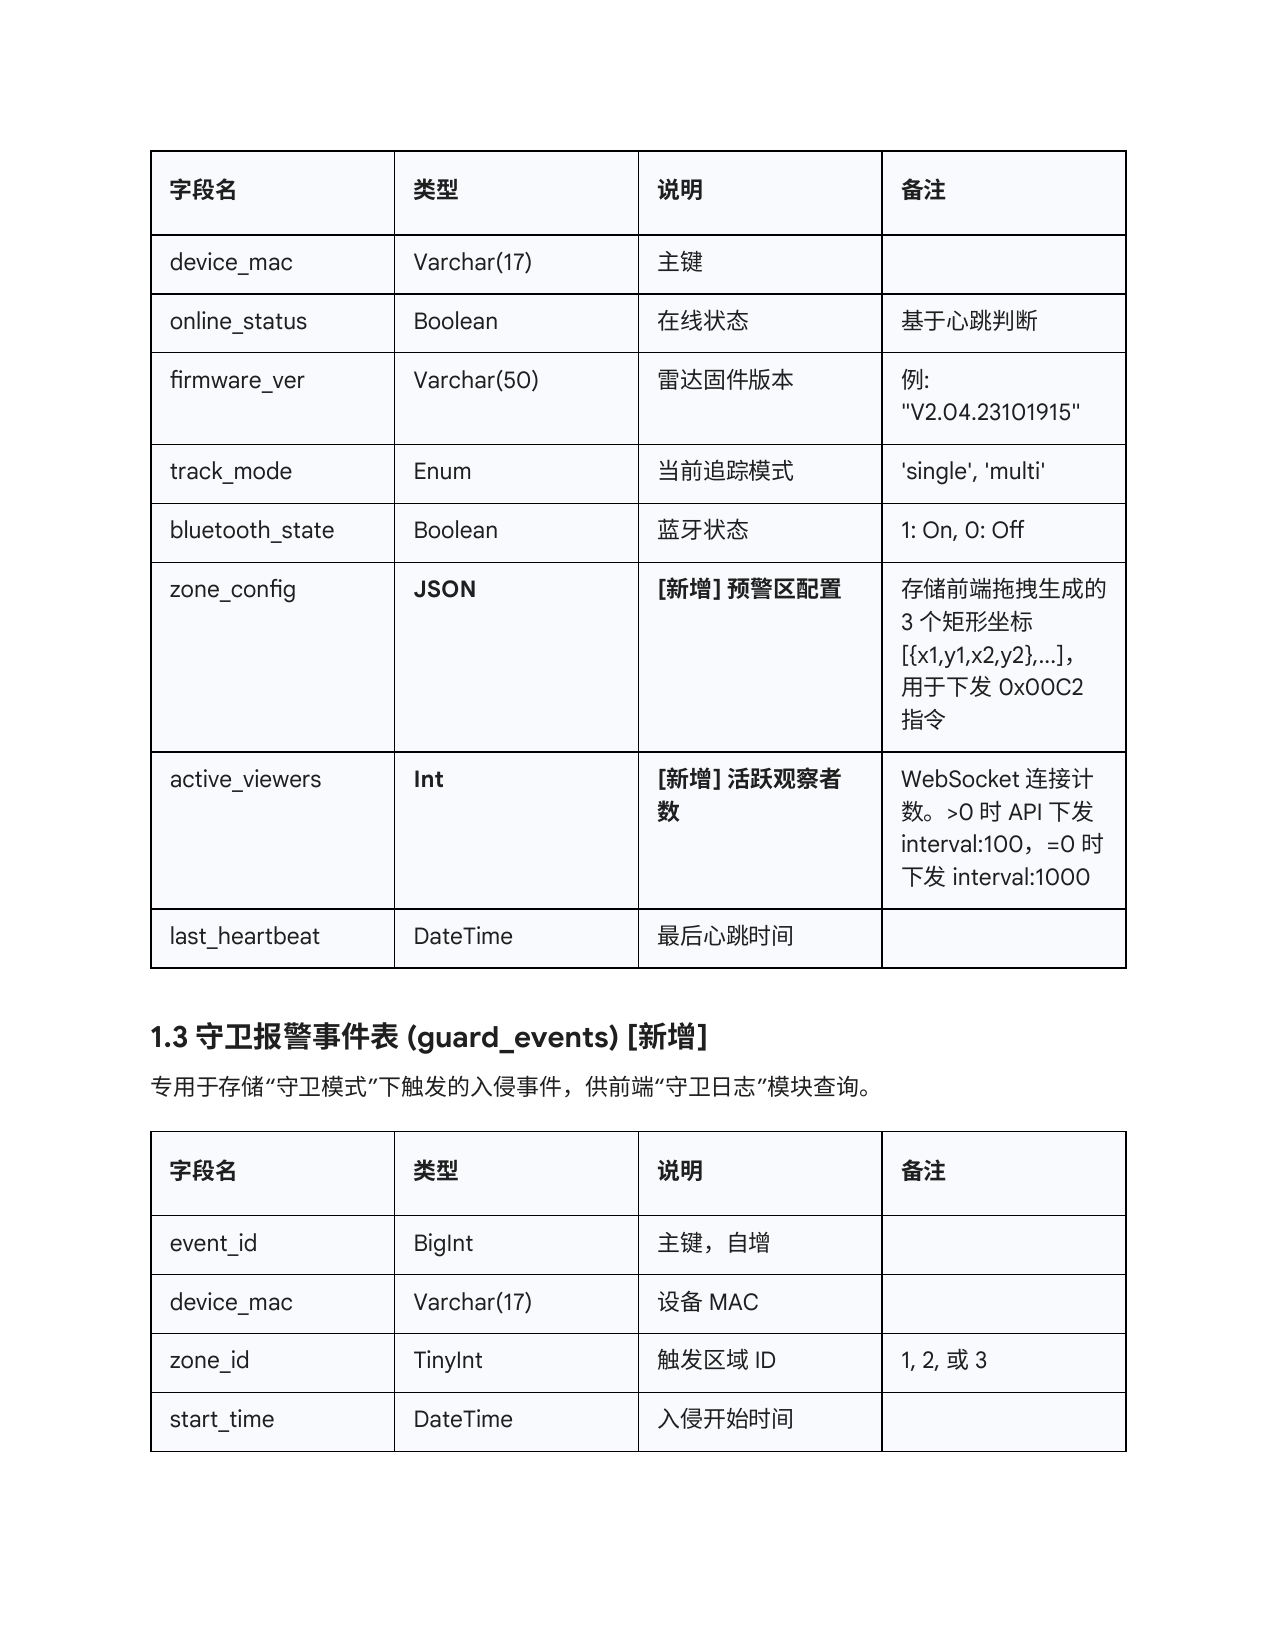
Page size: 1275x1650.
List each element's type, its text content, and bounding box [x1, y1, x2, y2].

table_cell start_time [152, 1393, 394, 1451]
table_cell Varchar(17) [395, 1275, 638, 1333]
table_cell device_mac [152, 236, 394, 293]
table_cell Int [395, 753, 638, 908]
table_cell zone_config [152, 563, 394, 751]
table_cell 例: "V2.04.23101915" [883, 353, 1125, 443]
table_cell TinyInt [395, 1334, 638, 1392]
table_header 类型 [395, 1132, 638, 1215]
table_cell track_mode [152, 445, 394, 502]
table_cell 当前追踪模式 [639, 445, 881, 502]
table_header 类型 [395, 152, 638, 234]
text 专用于存储“守卫模式”下触发的入侵事件，供前端“守卫日志”模块查询。 [150, 1073, 1125, 1102]
table_cell firmware_ver [152, 353, 394, 443]
table_cell Boolean [395, 295, 638, 352]
table_header 备注 [883, 152, 1125, 234]
table_cell WebSocket 连接计数。>0 时 API 下发 interval:100，=0 时下发 interval:1000 [883, 753, 1125, 908]
table_cell Enum [395, 445, 638, 502]
table_cell [883, 236, 1125, 293]
table_header 备注 [883, 1132, 1125, 1215]
table_cell [883, 1393, 1125, 1451]
table_cell [883, 1216, 1125, 1274]
table_cell 主键，自增 [639, 1216, 881, 1274]
table_cell 在线状态 [639, 295, 881, 352]
table_cell Boolean [395, 504, 638, 561]
table_cell active_viewers [152, 753, 394, 908]
subtitle 1.3 守卫报警事件表 (guard_events) [新增] [150, 1019, 1125, 1055]
table_cell [883, 1275, 1125, 1333]
table_cell [新增] 活跃观察者数 [639, 753, 881, 908]
table_cell DateTime [395, 1393, 638, 1451]
table_cell 最后心跳时间 [639, 910, 881, 967]
table_cell Varchar(17) [395, 236, 638, 293]
table_cell last_heartbeat [152, 910, 394, 967]
table_cell [新增] 预警区配置 [639, 563, 881, 751]
table_cell device_mac [152, 1275, 394, 1333]
table_header 字段名 [152, 152, 394, 234]
table_cell 入侵开始时间 [639, 1393, 881, 1451]
table_cell 基于心跳判断 [883, 295, 1125, 352]
table_cell 设备 MAC [639, 1275, 881, 1333]
table_cell BigInt [395, 1216, 638, 1274]
table_cell zone_id [152, 1334, 394, 1392]
table_cell 触发区域 ID [639, 1334, 881, 1392]
table_cell 'single', 'multi' [883, 445, 1125, 502]
table_cell bluetooth_state [152, 504, 394, 561]
table_cell 存储前端拖拽生成的 3 个矩形坐标 [{x1,y1,x2,y2},...]，用于下发 0x00C2 指令 [883, 563, 1125, 751]
table_cell 1, 2, 或 3 [883, 1334, 1125, 1392]
table_cell online_status [152, 295, 394, 352]
table_header 说明 [639, 1132, 881, 1215]
table_cell Varchar(50) [395, 353, 638, 443]
table_header 字段名 [152, 1132, 394, 1215]
table_header 说明 [639, 152, 881, 234]
table_cell 1: On, 0: Off [883, 504, 1125, 561]
table_cell [883, 910, 1125, 967]
table_cell 主键 [639, 236, 881, 293]
table_cell event_id [152, 1216, 394, 1274]
table_cell 蓝牙状态 [639, 504, 881, 561]
table_cell JSON [395, 563, 638, 751]
table_cell DateTime [395, 910, 638, 967]
table_cell 雷达固件版本 [639, 353, 881, 443]
